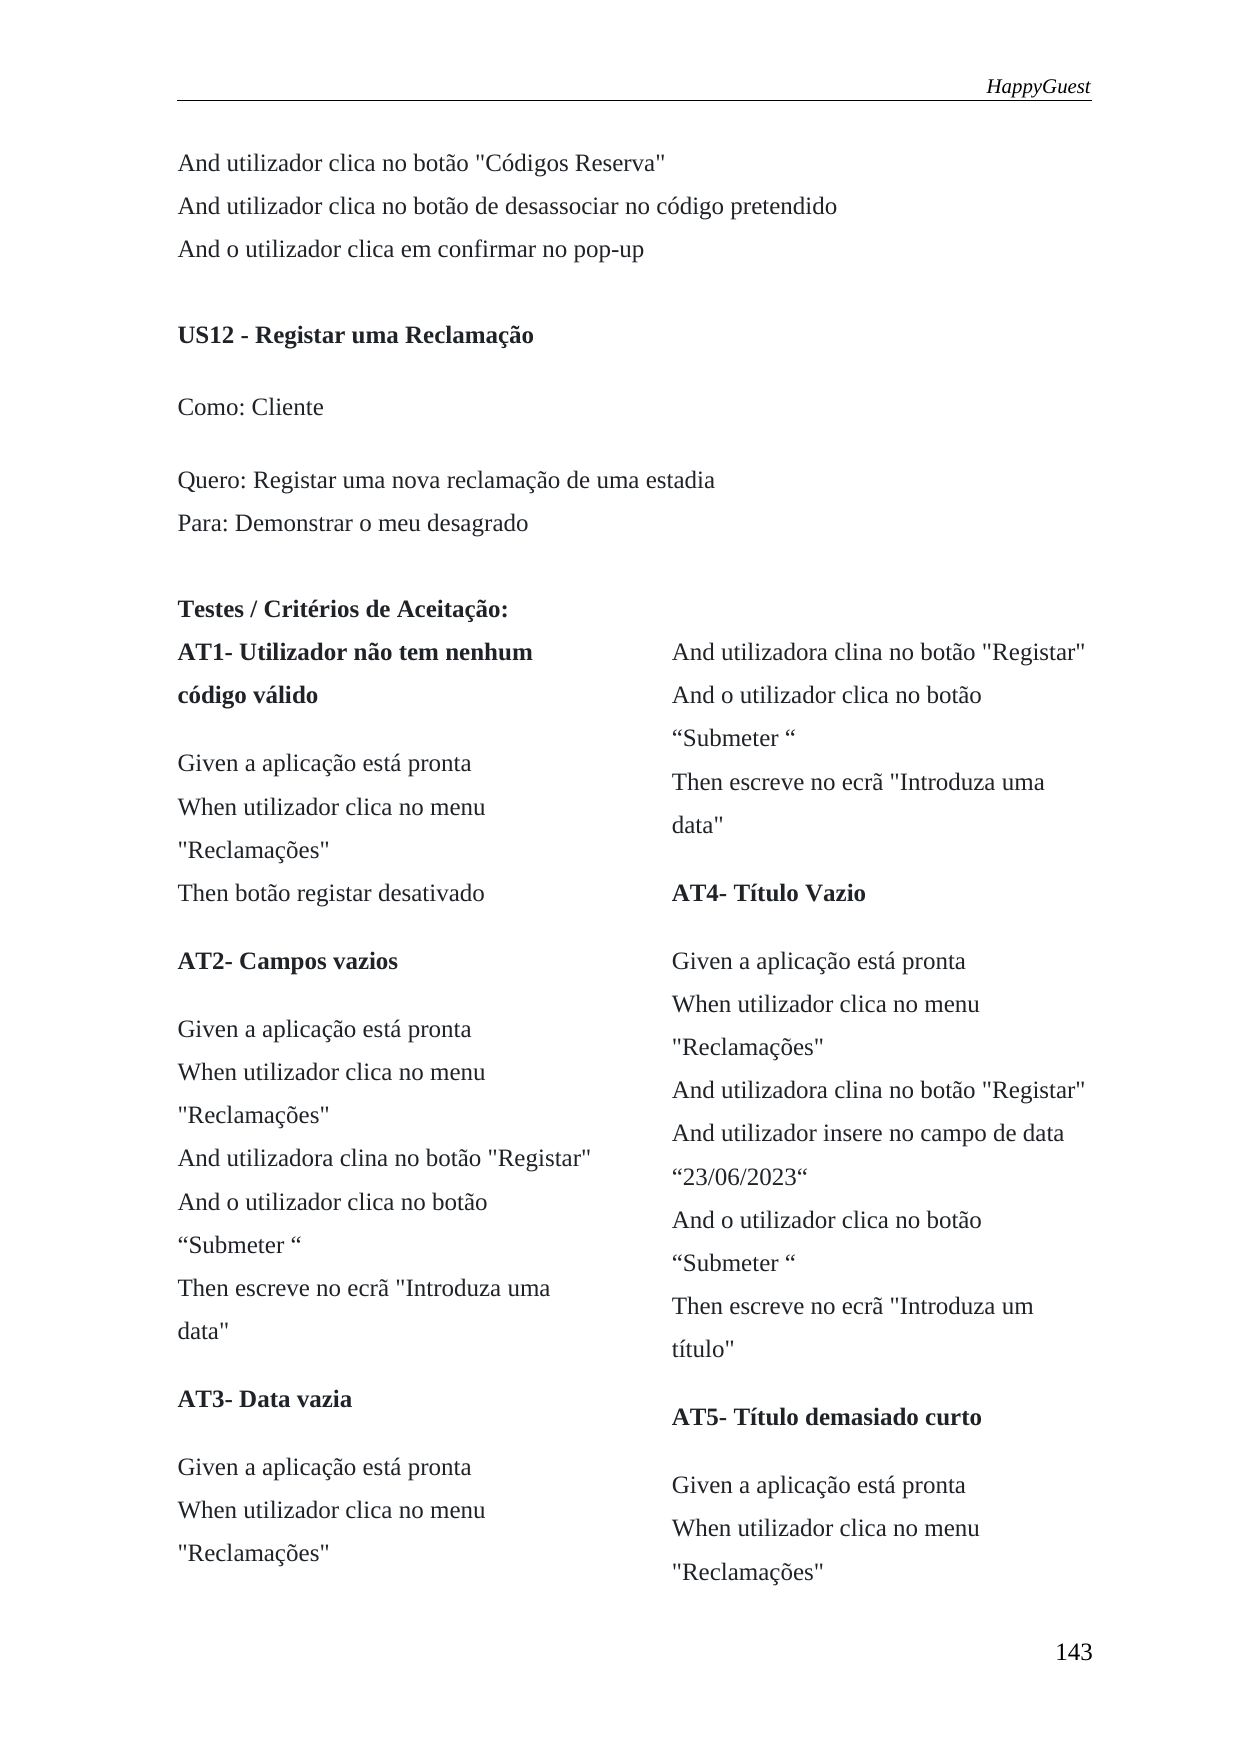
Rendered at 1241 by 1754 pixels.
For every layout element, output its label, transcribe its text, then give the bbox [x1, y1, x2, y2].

text AT1- Utilizador não tem nenhum código válido [177, 637, 598, 709]
text Como: Cliente [177, 392, 1092, 421]
text Given a aplicação está pronta When utilizador clica no menu "Reclamações" And utilizadora clina no botão "Registar" And o utilizador clica no botão “Submeter “ Then escreve no ecrã "Introduza uma data" [177, 1014, 598, 1345]
text Given a aplicação está pronta When utilizador clica no menu "Reclamações" And utilizadora clina no botão "Registar" And utilizador insere no campo de data “23/06/2023“ And o utilizador clica no botão “Submeter “ Then escreve no ecrã "Introduza um título" [672, 946, 1092, 1363]
text Quero: Registar uma nova reclamação de uma estadia [177, 465, 1092, 493]
text Given a aplicação está pronta When utilizador clica no menu "Reclamações" And utilizadora clina no botão "Registar" And o utilizador clica no botão “Submeter “ Then escreve no ecrã "Introduza uma data" [672, 637, 1092, 838]
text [177, 148, 1092, 263]
text AT4- Título Vazio [672, 878, 1092, 907]
text Testes / Critérios de Aceitação: [177, 594, 1092, 623]
text Para: Demonstrar o meu desagrado [177, 508, 1092, 537]
text AT2- Campos vazios [177, 946, 598, 975]
text AT5- Título demasiado curto [672, 1402, 1092, 1431]
text US12 - Registar uma Reclamação [177, 320, 1092, 349]
text Given a aplicação está pronta When utilizador clica no menu "Reclamações" And utilizadora clina no botão "Registar" And o utilizador clica no botão “Submeter “ Then escreve no ecrã "Introduza uma data" [177, 1452, 598, 1567]
text AT3- Data vazia [177, 1384, 598, 1413]
text Given a aplicação está pronta When utilizador clica no menu "Reclamações" Then botão registar desativado [177, 748, 598, 907]
